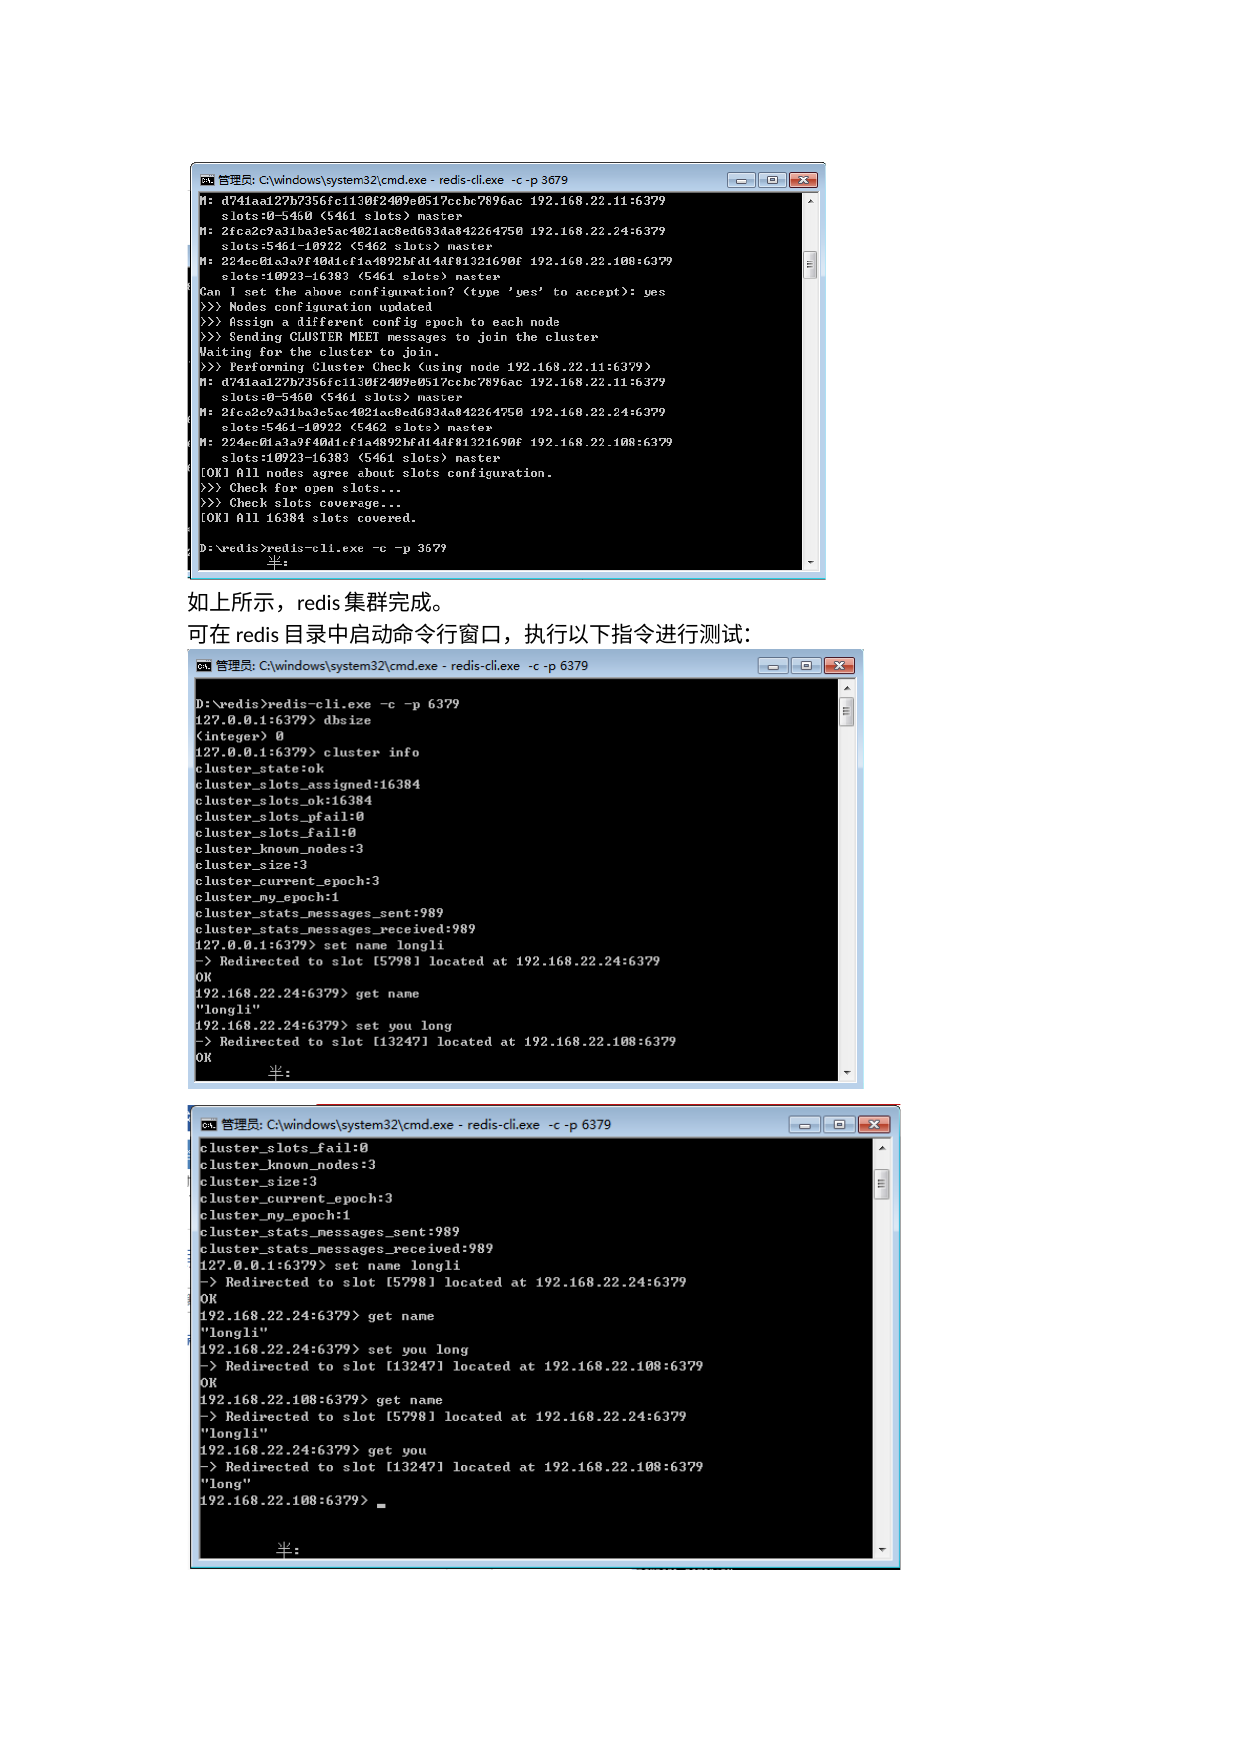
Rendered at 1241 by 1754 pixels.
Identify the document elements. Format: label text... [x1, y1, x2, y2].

picture [187, 649, 864, 1089]
picture [187, 162, 826, 580]
picture [187, 1104, 901, 1570]
text 可在redis目录中启动命令行窗口，执行以下指令进行测试： [187, 617, 1053, 649]
text 如上所示，redis集群完成。 [187, 584, 1053, 617]
